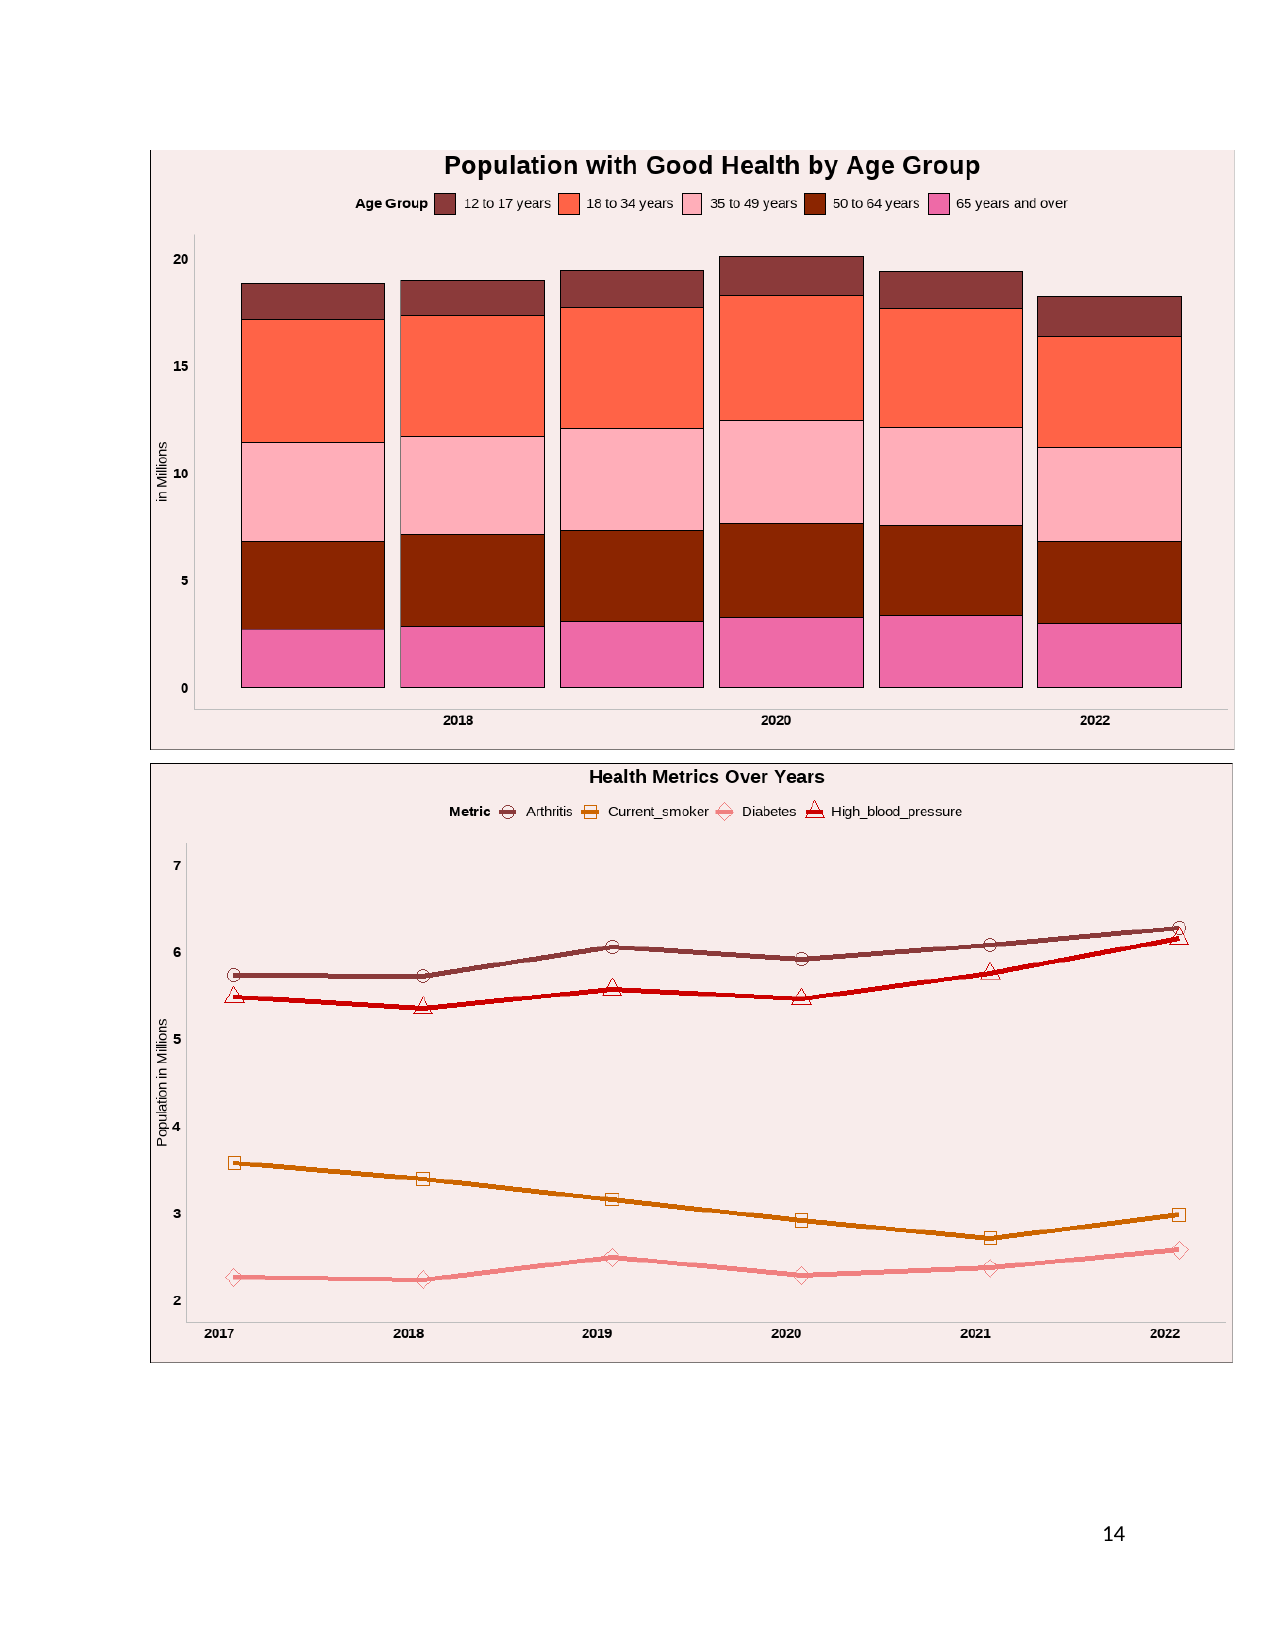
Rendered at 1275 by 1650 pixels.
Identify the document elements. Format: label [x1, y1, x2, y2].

picture [150, 763, 1233, 1363]
picture [150, 150, 1235, 750]
